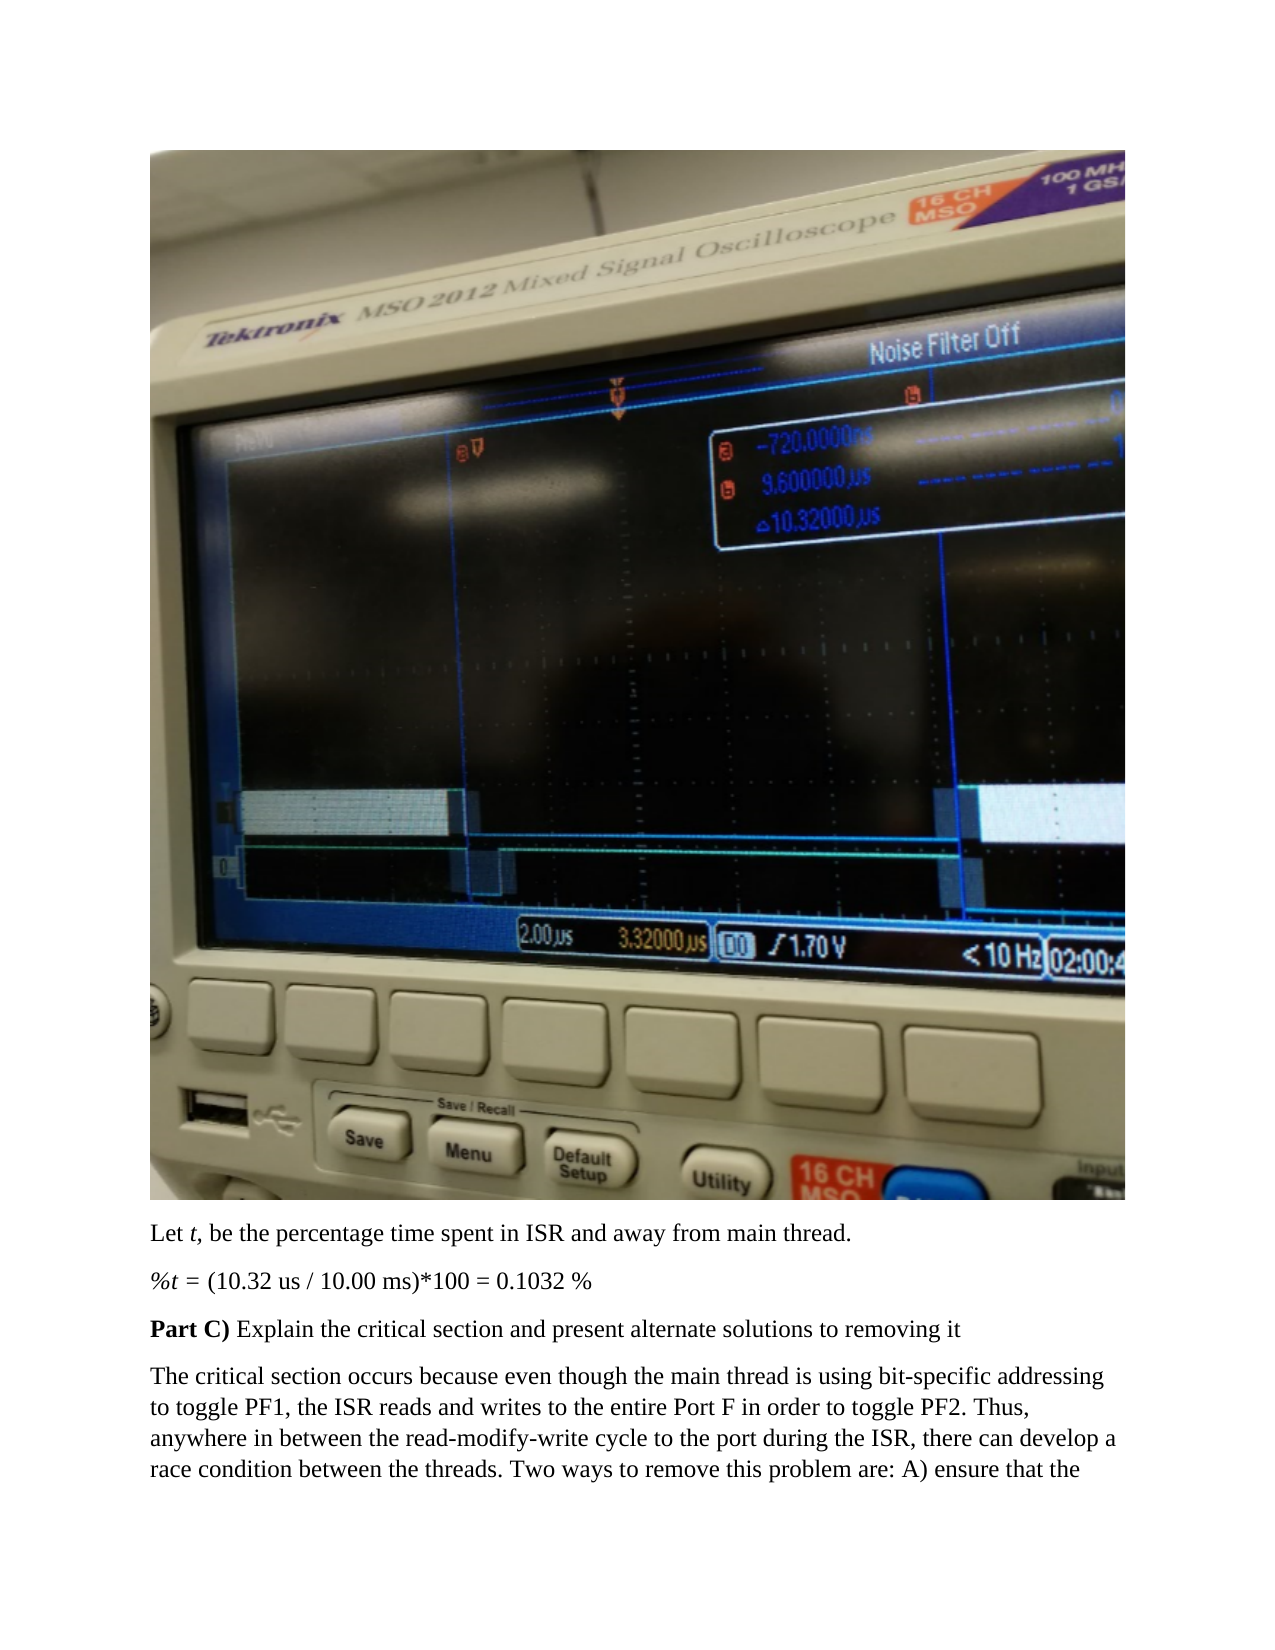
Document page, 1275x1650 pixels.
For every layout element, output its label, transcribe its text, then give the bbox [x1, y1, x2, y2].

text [150, 1361, 1125, 1483]
picture [150, 150, 1125, 1200]
text Let t, be the percentage time spent in ISR and away from main thread. [150, 1218, 1125, 1247]
text Part C) Explain the critical section and present alternate solutions to removing it [150, 1314, 1125, 1342]
text %t = (10.32 us / 10.00 ms)*100 = 0.1032 % [150, 1266, 1125, 1295]
